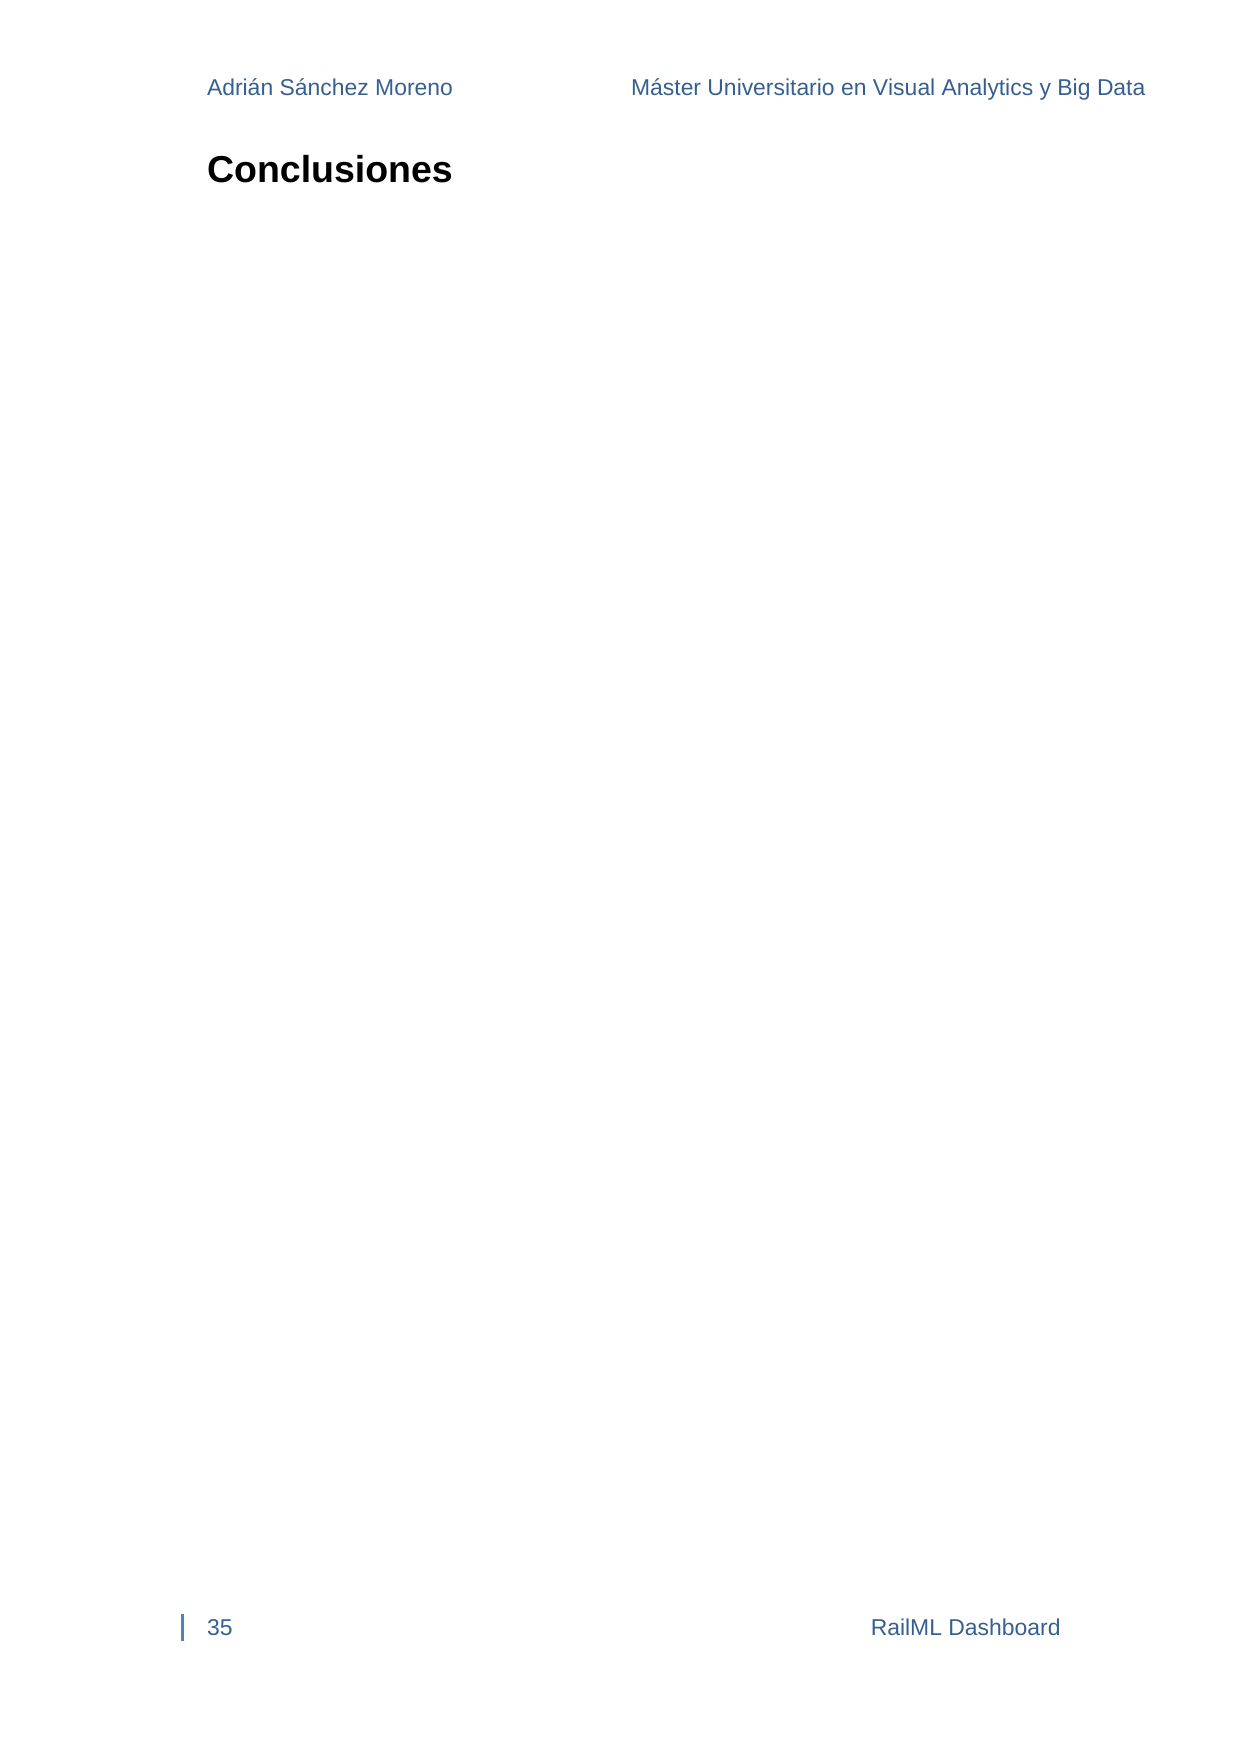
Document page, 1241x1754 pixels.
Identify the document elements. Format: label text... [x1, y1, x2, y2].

subtitle Conclusiones [207, 148, 1152, 191]
